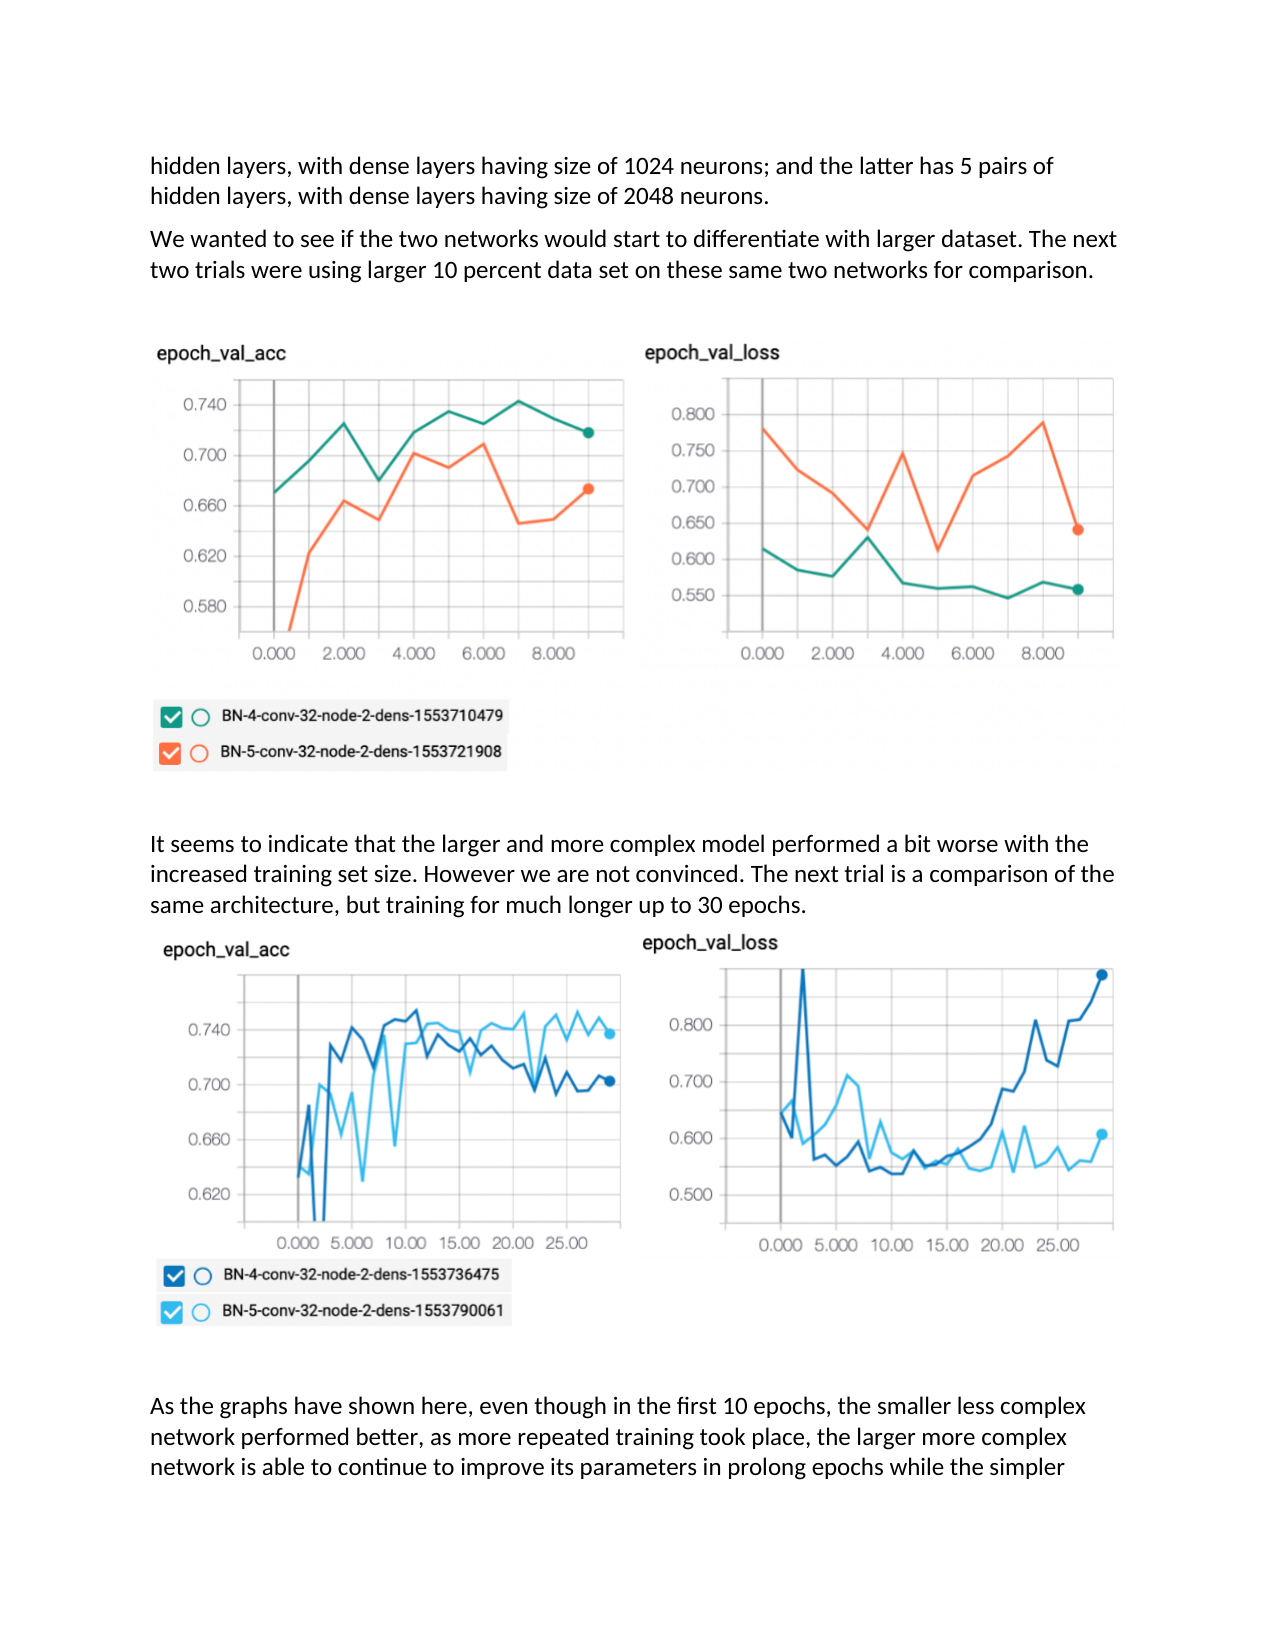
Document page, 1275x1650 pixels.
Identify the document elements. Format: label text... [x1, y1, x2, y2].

picture [150, 340, 1125, 773]
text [150, 150, 1125, 211]
text It seems to indicate that the larger and more complex model performed a bit worse with the increased training set size. However we are not convinced. The next trial is a comparison of the same architecture, but training for much longer up to 30 epochs. [150, 828, 1125, 919]
text We wanted to see if the two networks would start to differentiate with larger dataset. The next two trials were using larger 10 percent data set on these same two networks for comparison. [150, 223, 1125, 284]
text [150, 1390, 1125, 1482]
picture [150, 931, 1125, 1335]
